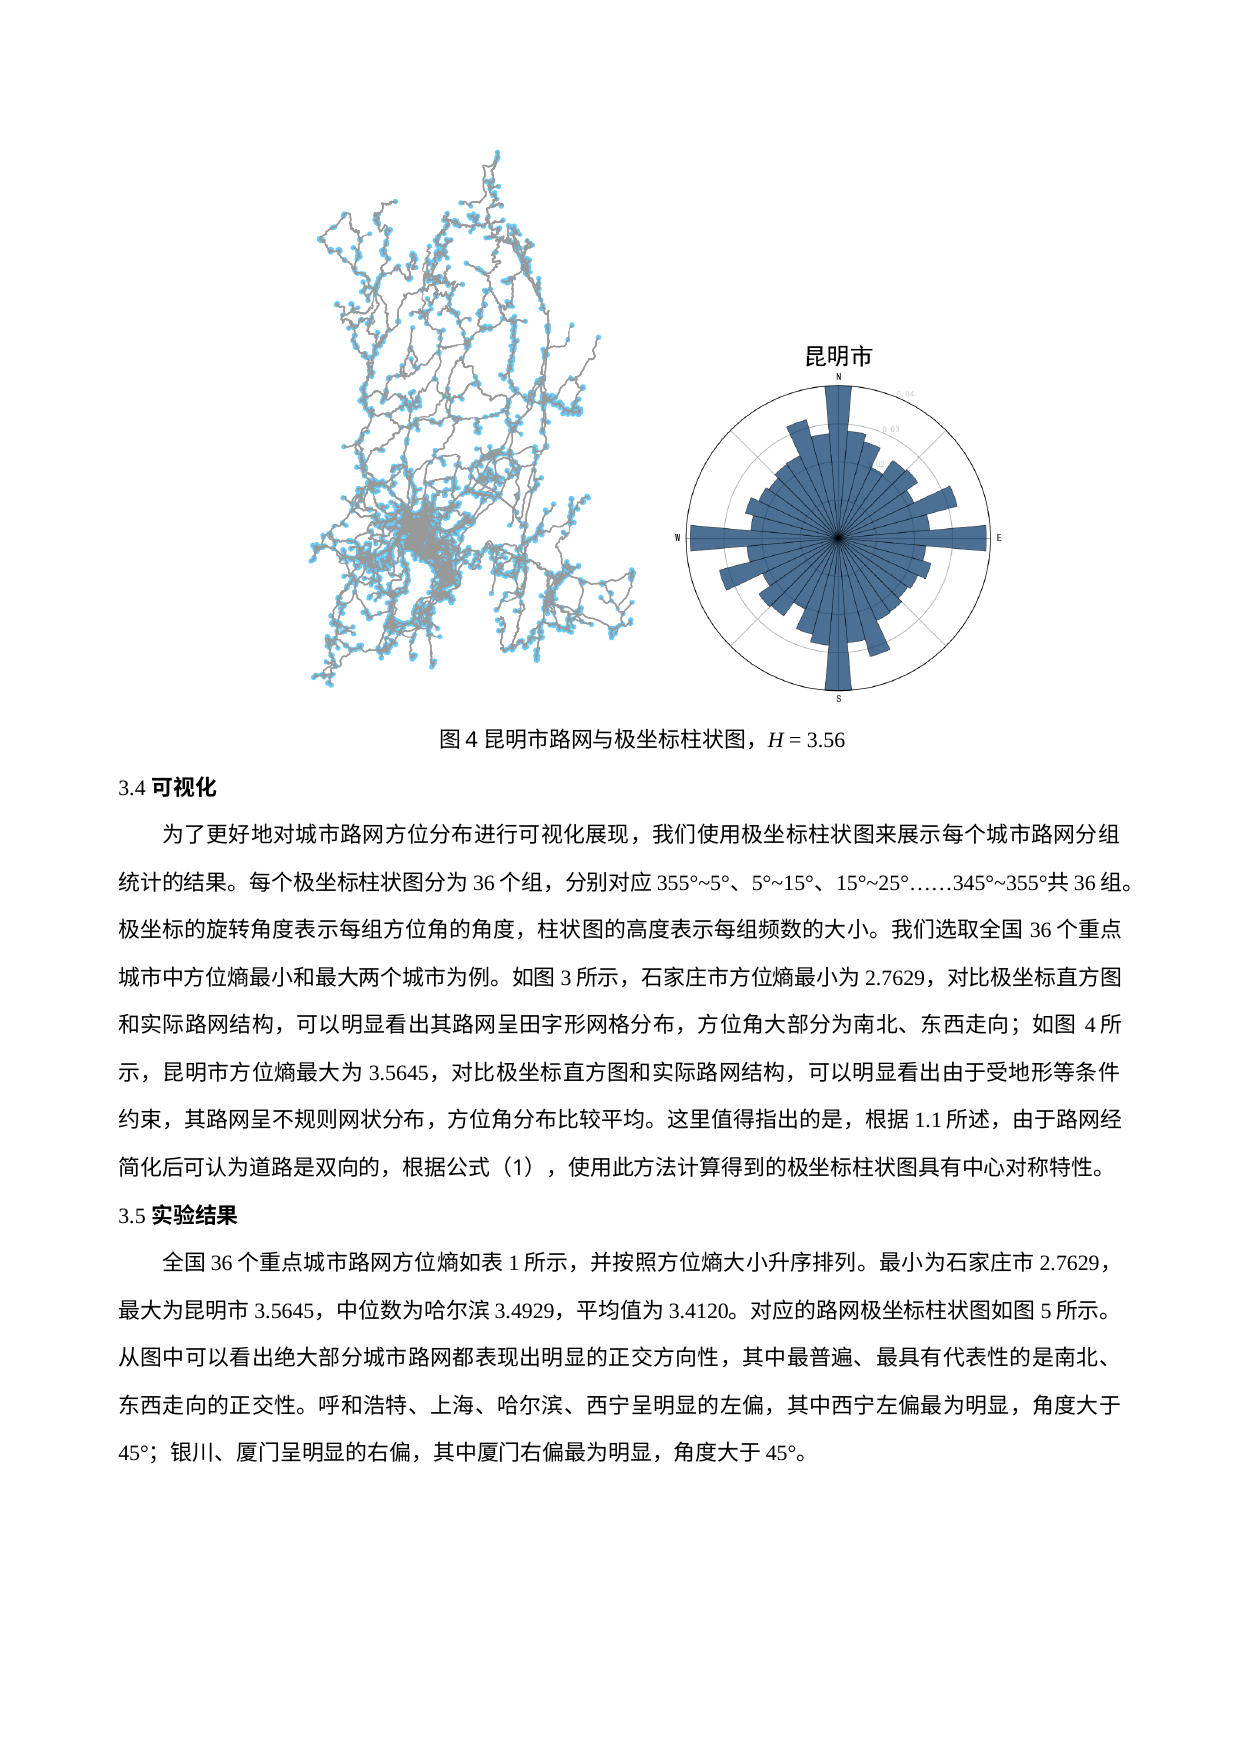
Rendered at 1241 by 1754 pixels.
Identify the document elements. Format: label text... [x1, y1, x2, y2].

text 实验结果 [118, 1198, 1122, 1229]
text 为了更好地对城市路网方位分布进行可视化展现，我们使用极坐标柱状图来展示每个城市路网分组统计的结果。每个极坐标柱状图分为36个组，分别对应355°~5°、5°~15°、15°~25°……345°~355°共36组。极坐标的旋转角度表示每组方位角的角度，柱状图的高度表示每组频数的大小。我们选取全国36个重点城市中方位熵最小和最大两个城市为例。如图3所示，石家庄市方位熵最小为2.7629，对比极坐标直方图和实际路网结构，可以明显看出其路网呈田字形网格分布，方位角大部分为南北、东西走向；如图4所示，昆明市方位熵最大为3.5645，对比极坐标直方图和实际路网结构，可以明显看出由于受地形等条件约束，其路网呈不规则网状分布，方位角分布比较平均。这里值得指出的是，根据1.1所述，由于路网经简化后可认为道路是双向的，根据公式（1），使用此方法计算得到的极坐标柱状图具有中心对称特性。 [118, 817, 1122, 1182]
picture [276, 126, 1008, 710]
text 全国36个重点城市路网方位熵如表1所示，并按照方位熵大小升序排列。最小为石家庄市2.7629，最大为昆明市3.5645，中位数为哈尔滨3.4929，平均值为3.4120。对应的路网极坐标柱状图如图5所示。从图中可以看出绝大部分城市路网都表现出明显的正交方向性，其中最普遍、最具有代表性的是南北、东西走向的正交性。呼和浩特、上海、哈尔滨、西宁呈明显的左偏，其中西宁左偏最为明显，角度大于45°；银川、厦门呈明显的右偏，其中厦门右偏最为明显，角度大于45°。 [118, 1245, 1122, 1467]
text 图4 昆明市路网与极坐标柱状图，H = 3.56 [118, 722, 1122, 754]
text 可视化 [118, 770, 1122, 802]
